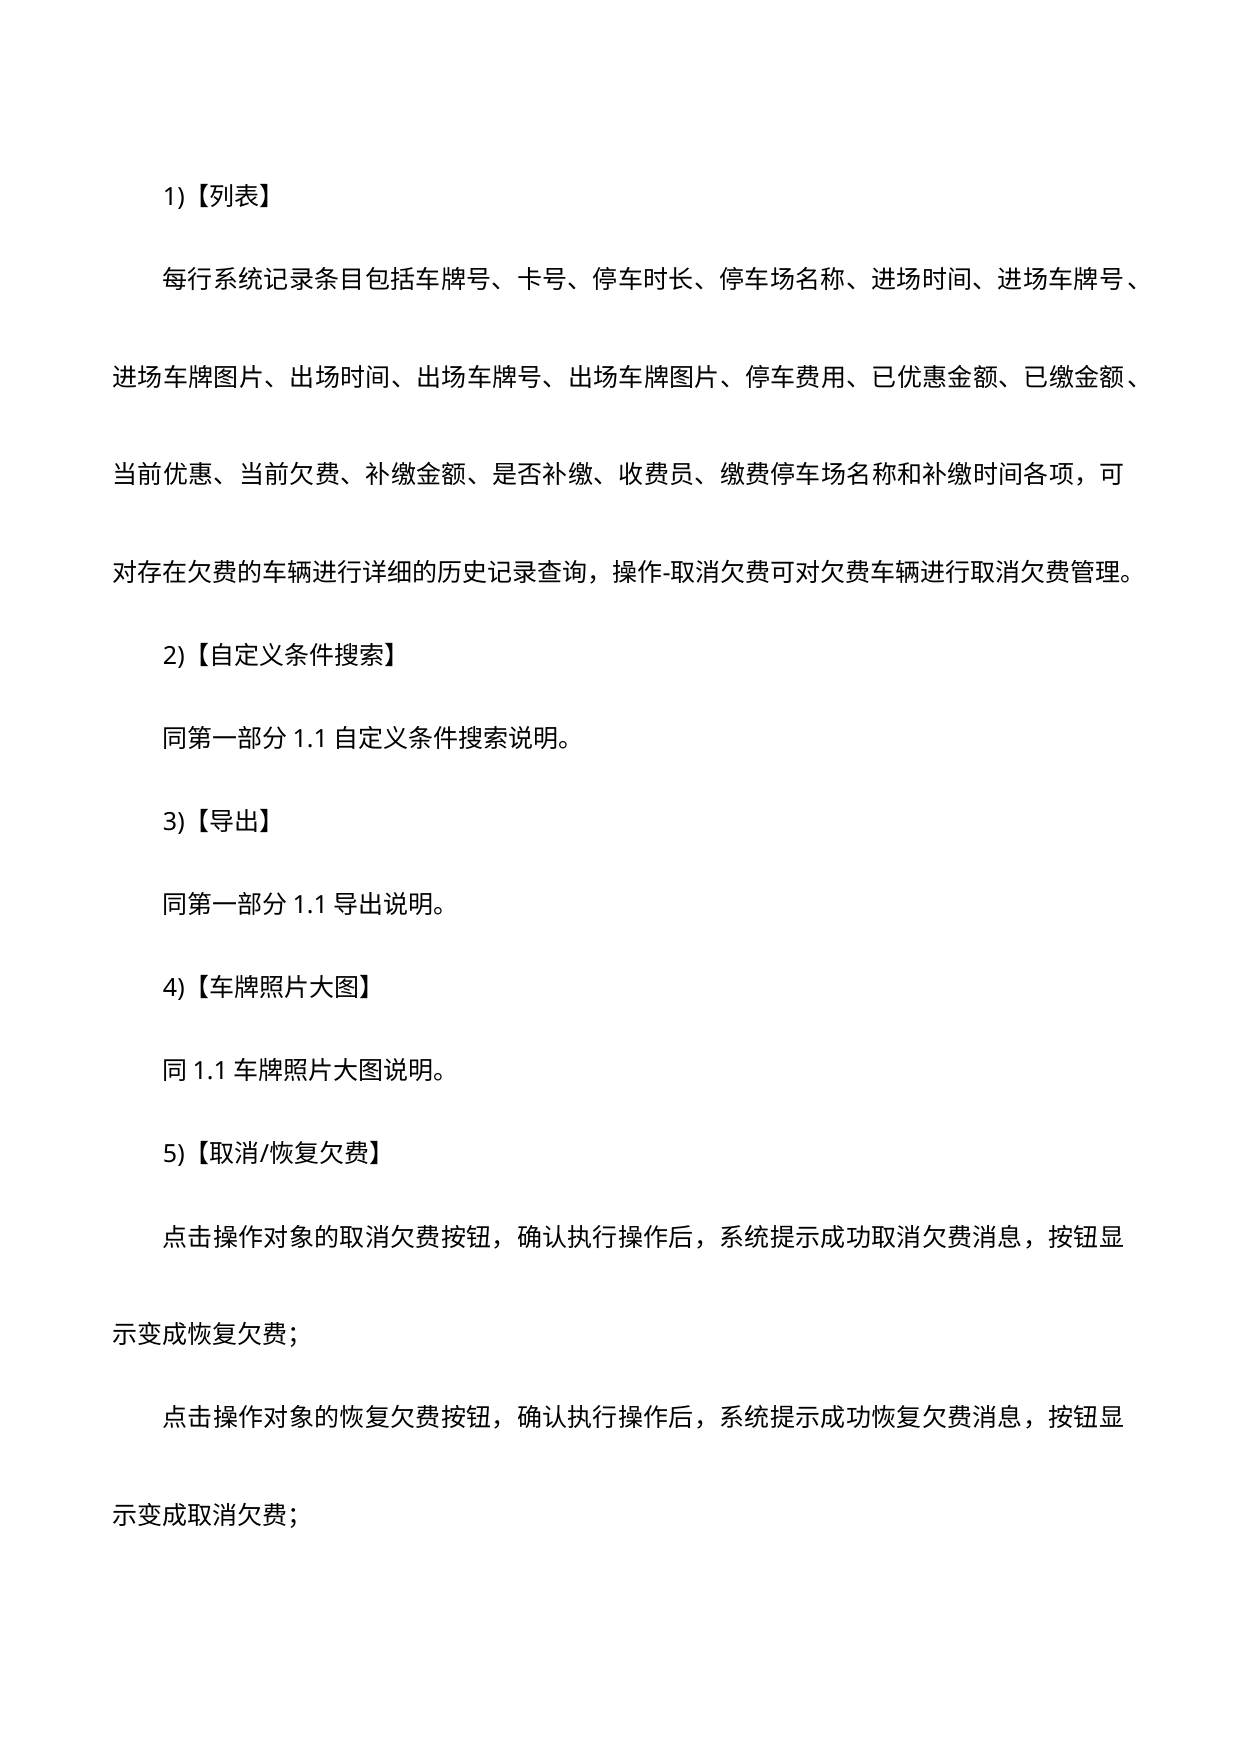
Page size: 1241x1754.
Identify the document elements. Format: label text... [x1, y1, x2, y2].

list 点击操作对象的取消欠费按钮，确认执行操作后，系统提示成功取消欠费消息，按钮显示变成恢复欠费； [112, 1203, 1128, 1365]
list 点击操作对象的恢复欠费按钮，确认执行操作后，系统提示成功恢复欠费消息，按钮显示变成取消欠费； [112, 1383, 1128, 1546]
list 3)【导出】 [156, 787, 1128, 852]
list 同1.1车牌照片大图说明。 [112, 1036, 1128, 1101]
list 1)【列表】 [156, 162, 1128, 227]
list 2)【自定义条件搜索】 [156, 621, 1128, 686]
list 每行系统记录条目包括车牌号、卡号、停车时长、停车场名称、进场时间、进场车牌号、进场车牌图片、出场时间、出场车牌号、出场车牌图片、停车费用、已优惠金额、已缴金额、当前优惠、当前欠费、补缴金额、是否补缴、收费员、缴费停车场名称和补缴时间各项，可对存在欠费的车辆进行详细的历史记录查询，操作-取消欠费可对欠费车辆进行取消欠费管理。 [112, 245, 1128, 603]
list 4)【车牌照片大图】 [156, 953, 1128, 1018]
list 同第一部分1.1自定义条件搜索说明。 [112, 704, 1128, 769]
list 5)【取消/恢复欠费】 [156, 1119, 1128, 1184]
list 同第一部分1.1导出说明。 [112, 870, 1128, 935]
